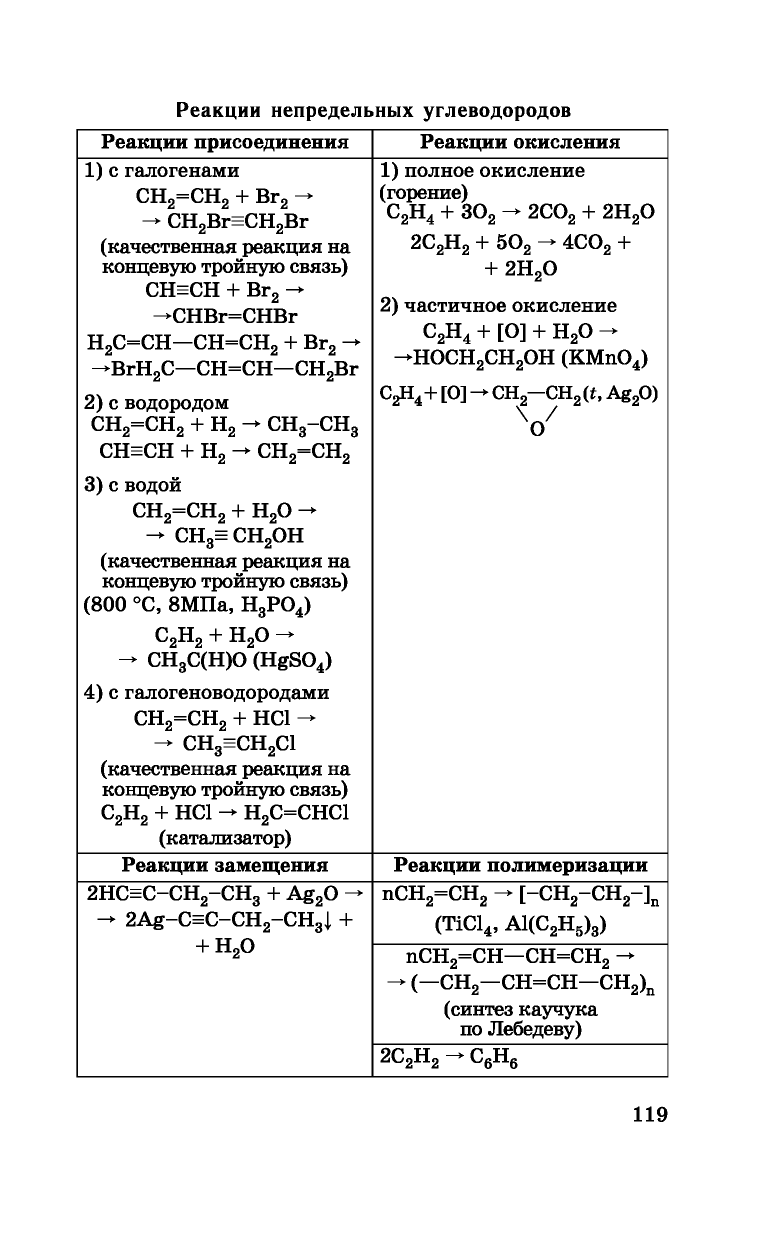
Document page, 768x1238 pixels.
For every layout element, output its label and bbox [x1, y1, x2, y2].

picture [76, 102, 669, 1122]
